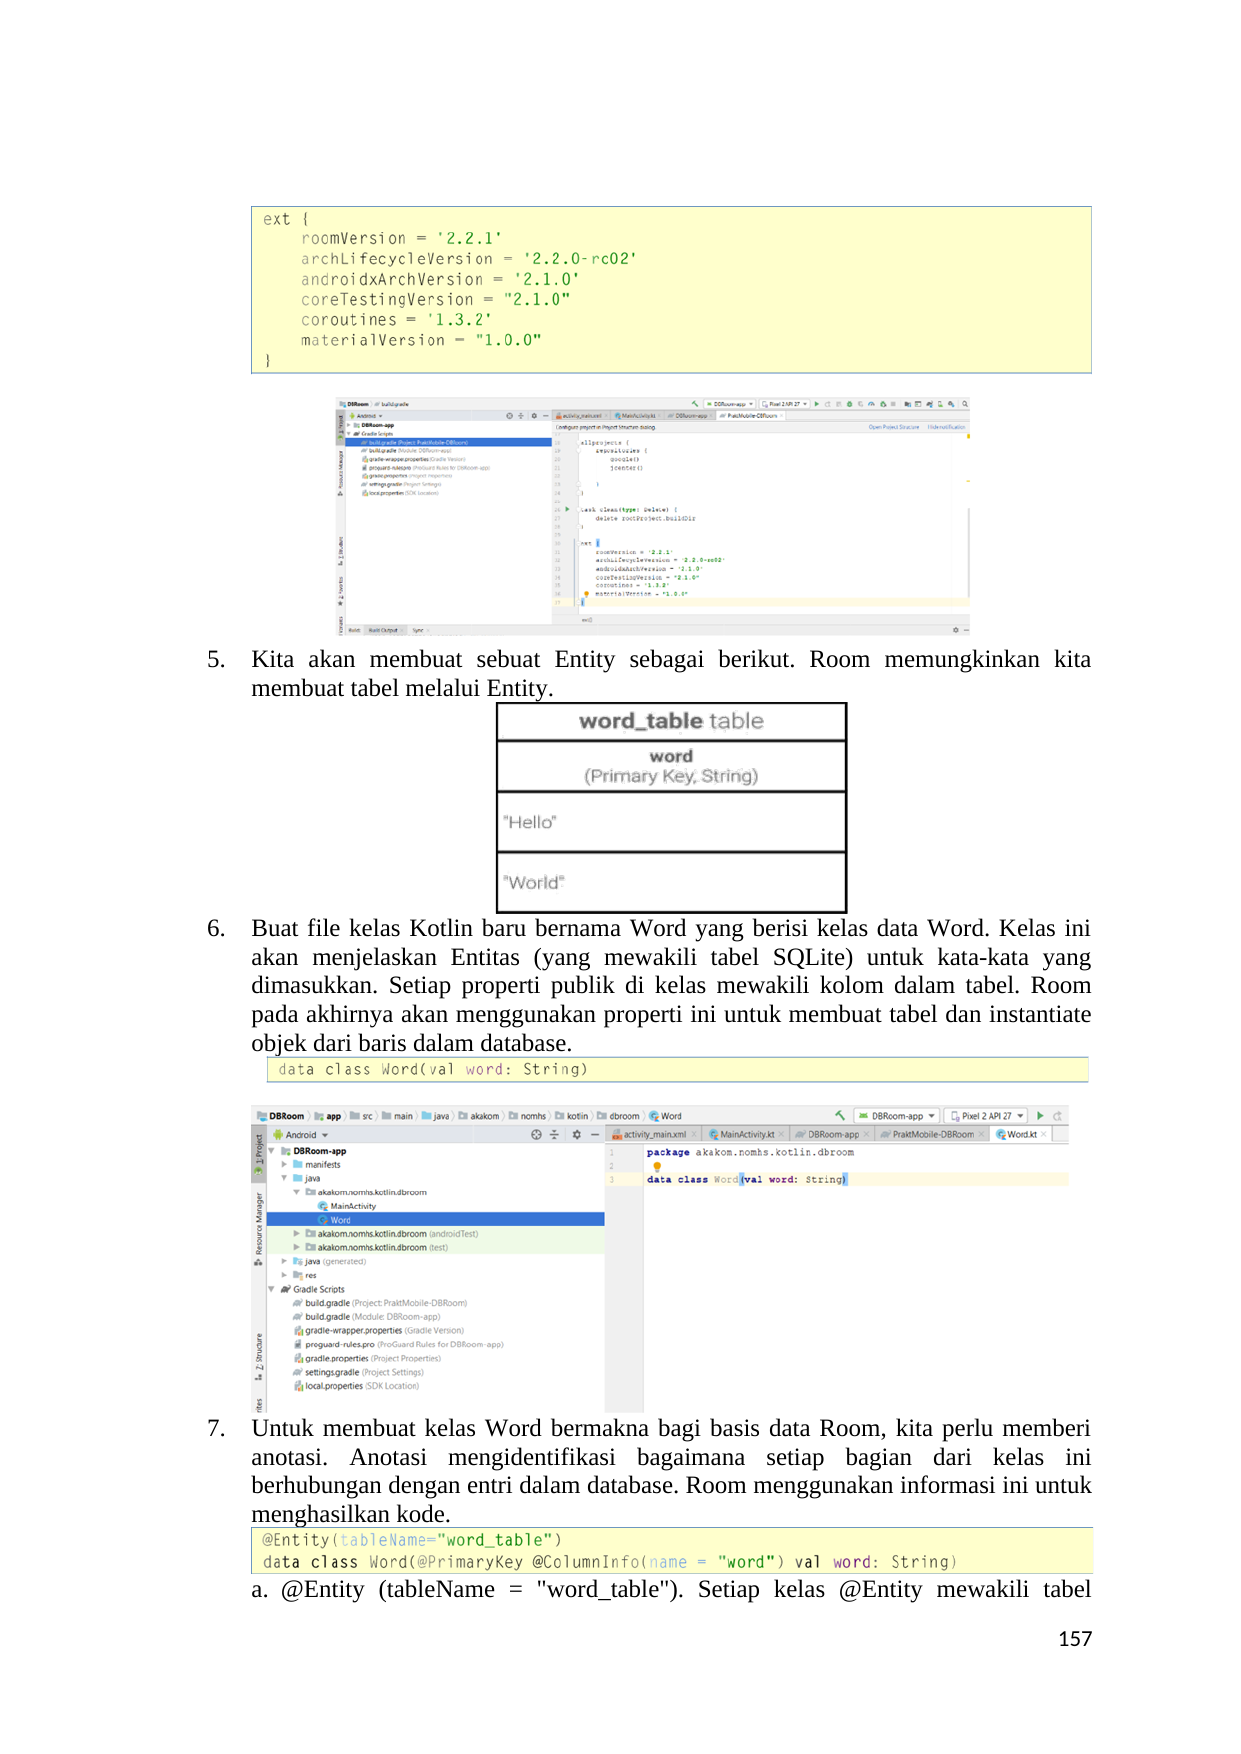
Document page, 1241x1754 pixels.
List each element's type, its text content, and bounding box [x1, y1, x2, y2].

picture [251, 1527, 1094, 1574]
picture [251, 1056, 1089, 1413]
list Kita akan membuat sebuat Entity sebagai berikut. Room memungkinkan kita membuat tabel melalui Entity. [207, 644, 1092, 702]
picture [251, 206, 1094, 645]
picture [495, 702, 848, 914]
list Untuk membuat kelas Word bermakna bagi basis data Room, kita perlu memberi anotasi. Anotasi mengidentifikasi bagaimana setiap bagian dari kelas ini berhubungan dengan entri dalam database. Room menggunakan informasi ini untuk menghasilkan kode. [207, 1413, 1092, 1528]
list Buat file kelas Kotlin baru bernama Word yang berisi kelas data Word. Kelas ini akan menjelaskan Entitas (yang mewakili tabel SQLite) untuk kata-kata yang dimasukkan. Setiap properti publik di kelas mewakili kolom dalam tabel. Room pada akhirnya akan menggunakan properti ini untuk membuat tabel dan instantiate objek dari baris dalam database. [207, 913, 1092, 1057]
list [251, 1574, 1092, 1603]
